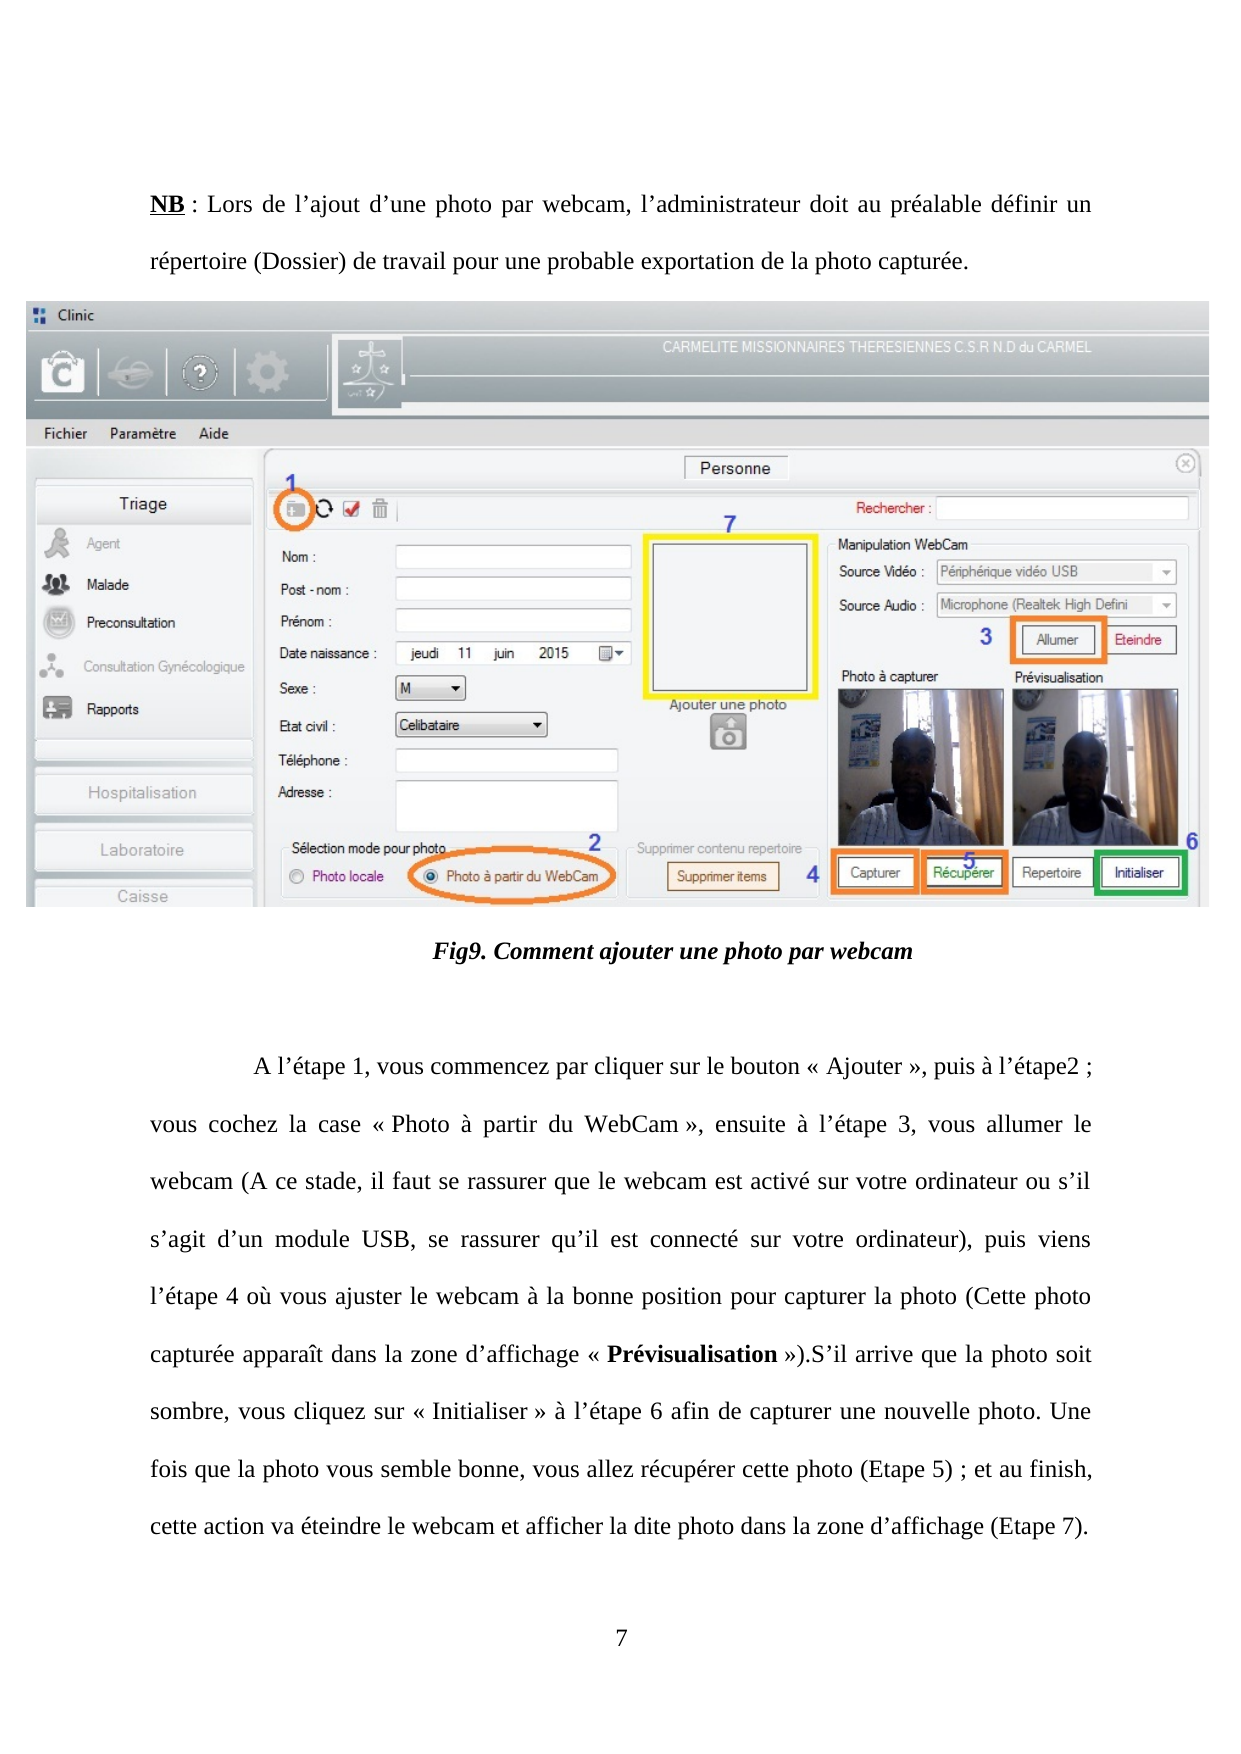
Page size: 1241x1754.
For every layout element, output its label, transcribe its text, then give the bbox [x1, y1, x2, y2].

picture [26, 301, 1210, 907]
text A l’étape 1, vous commencez par cliquer sur le bouton « Ajouter », puis à l’étape2 ; vous cochez la case « Photo à partir du WebCam », ensuite à l’étape 3, vous allumer le webcam (A ce stade, il faut se rassurer que le webcam est activé sur votre ordinateur ou s’il s’agit d’un module USB, se rassurer qu’il est connecté sur votre ordinateur), puis viens l’étape 4 où vous ajuster le webcam à la bonne position pour capturer la photo (Cette photo capturée apparaît dans la zone d’affichage « Prévisualisation »).S’il arrive que la photo soit sombre, vous cliquez sur « Initialiser » à l’étape 6 afin de capturer une nouvelle photo. Une fois que la photo vous semble bonne, vous allez récupérer cette photo (Etape 5) ; et au finish, cette action va éteindre le webcam et afficher la dite photo dans la zone d’affichage (Etape 7). [150, 1051, 1093, 1540]
text NB : Lors de l’ajout d’une photo par webcam, l’administrateur doit au préalable définir un répertoire (Dossier) de travail pour une probable exportation de la photo capturée. [150, 189, 1093, 275]
text Fig9. Comment ajouter une photo par webcam [150, 936, 1093, 965]
